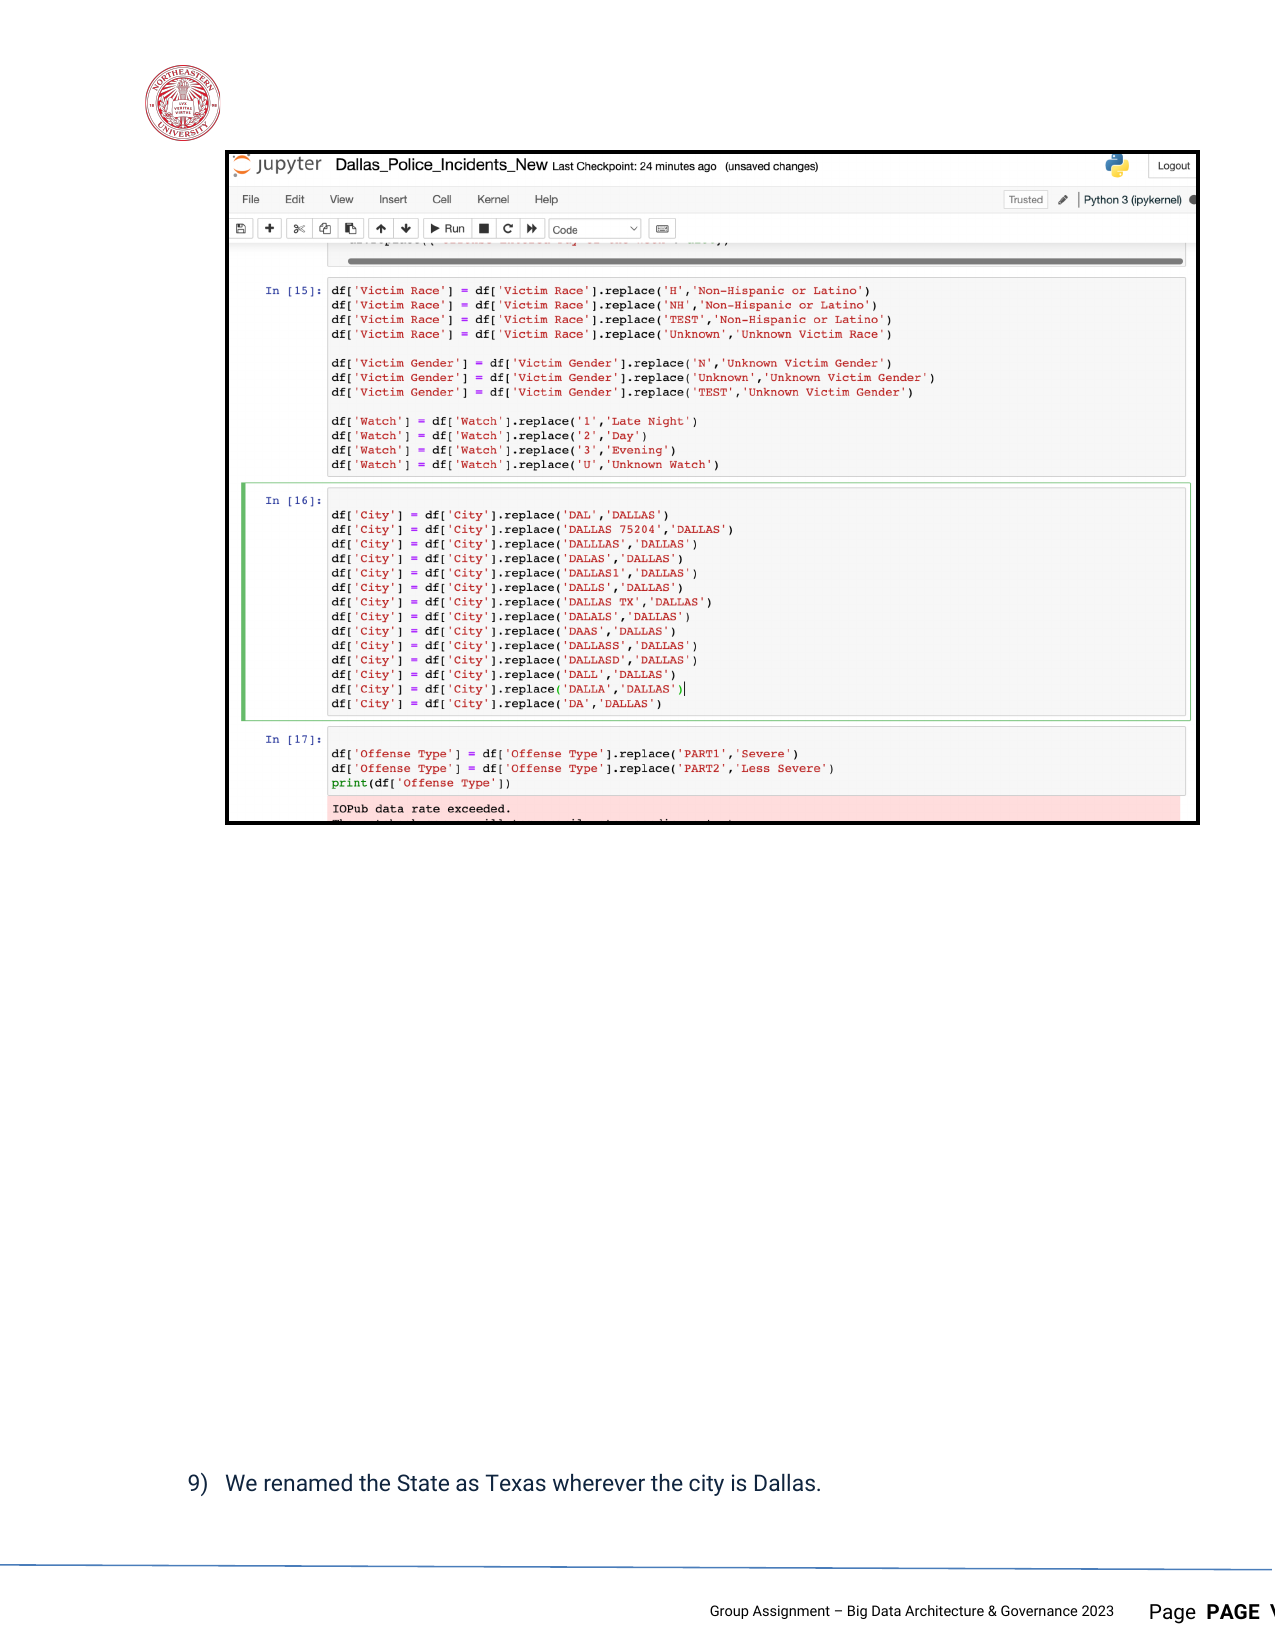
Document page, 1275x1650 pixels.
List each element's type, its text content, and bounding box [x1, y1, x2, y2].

picture [229, 154, 1196, 821]
picture [145, 65, 221, 141]
list We renamed the State as Texas wherever the city is Dallas. [187, 1470, 1125, 1497]
